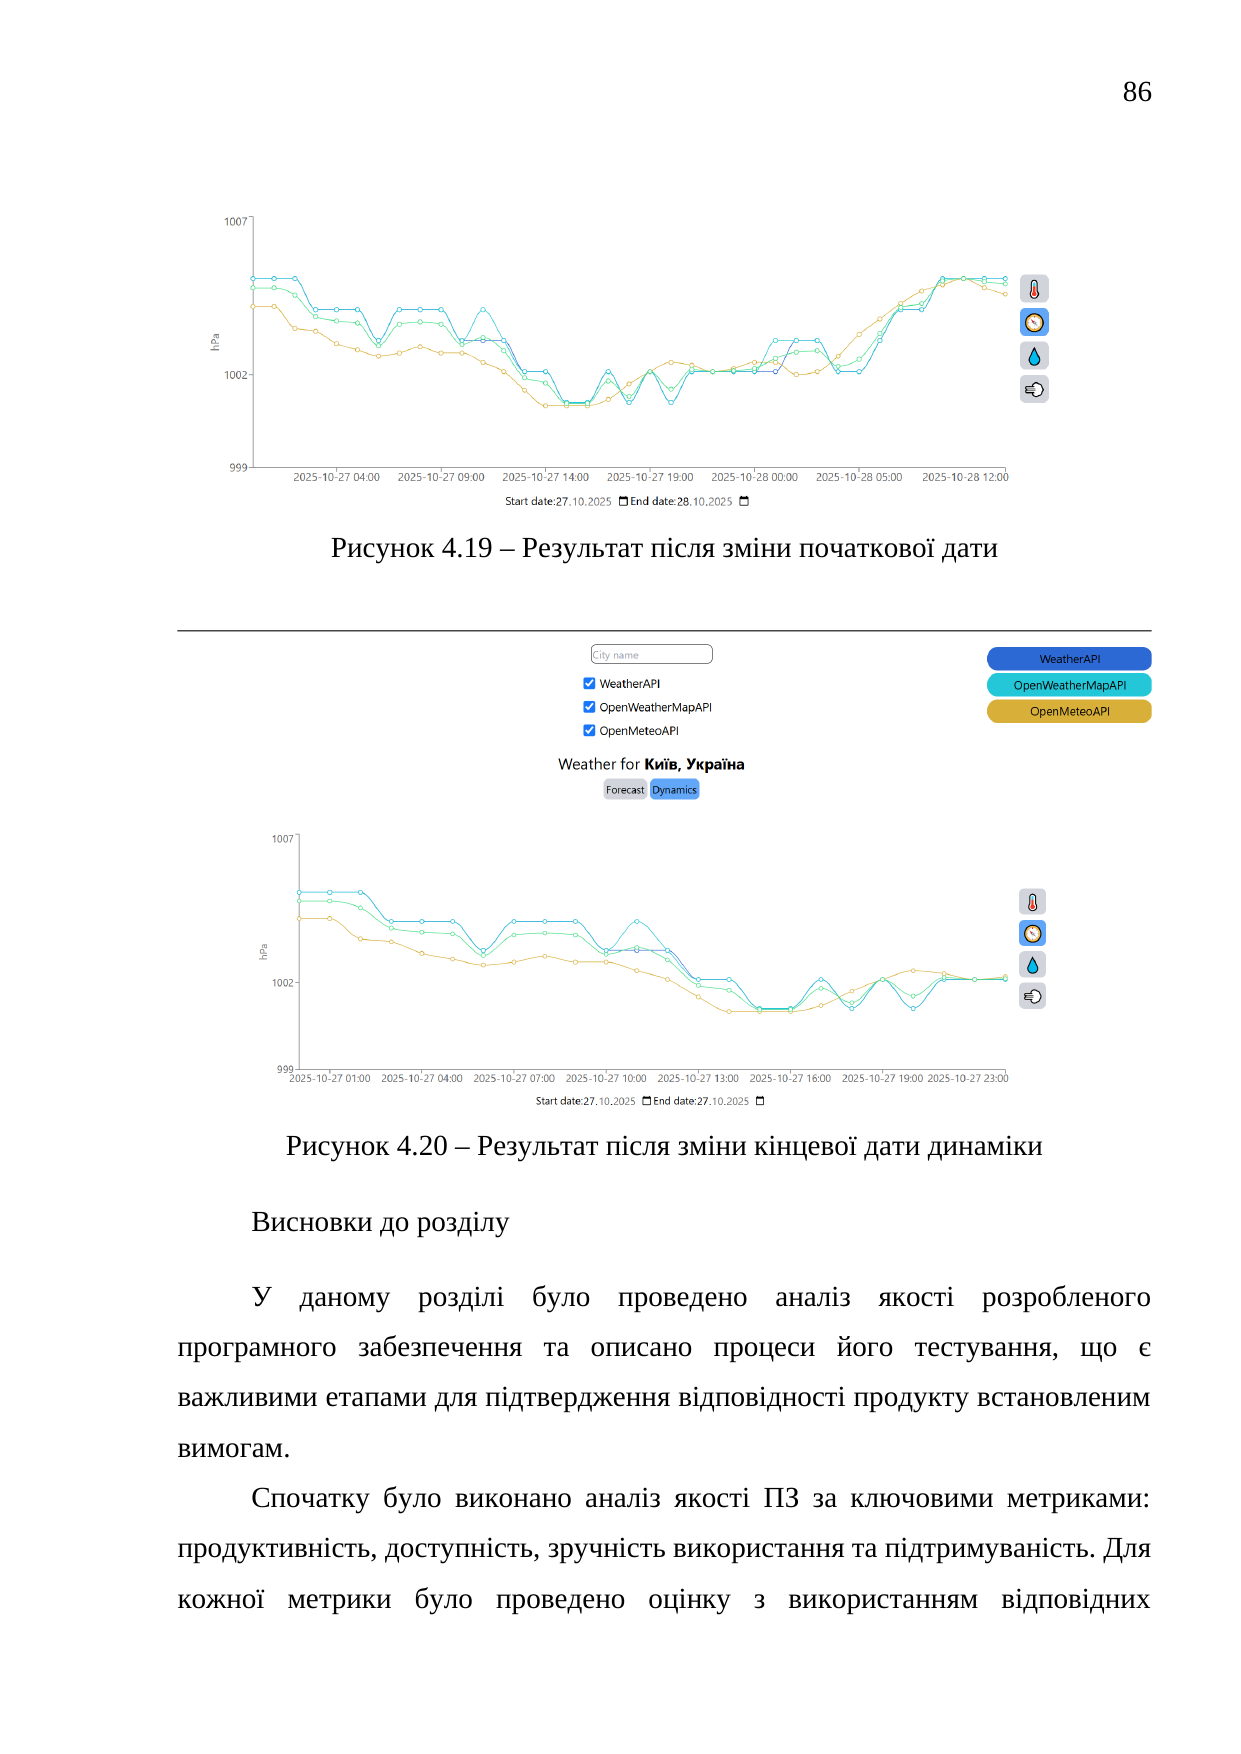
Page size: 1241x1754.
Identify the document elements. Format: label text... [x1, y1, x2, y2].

text У даному розділі було проведено аналіз якості розробленого програмного забезпечення та описано процеси його тестування, що є важливими етапами для підтвердження відповідності продукту встановленим вимогам. [177, 1279, 1152, 1463]
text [177, 1480, 1152, 1614]
text Рисунок 4.20 – Результат після зміни кінцевої дати динаміки [177, 1128, 1152, 1162]
text Рисунок 4.19 – Результат після зміни початкової дати [177, 530, 1152, 563]
picture [177, 191, 1152, 513]
picture [177, 630, 1152, 1112]
text Висновки до розділу [177, 1204, 1152, 1237]
